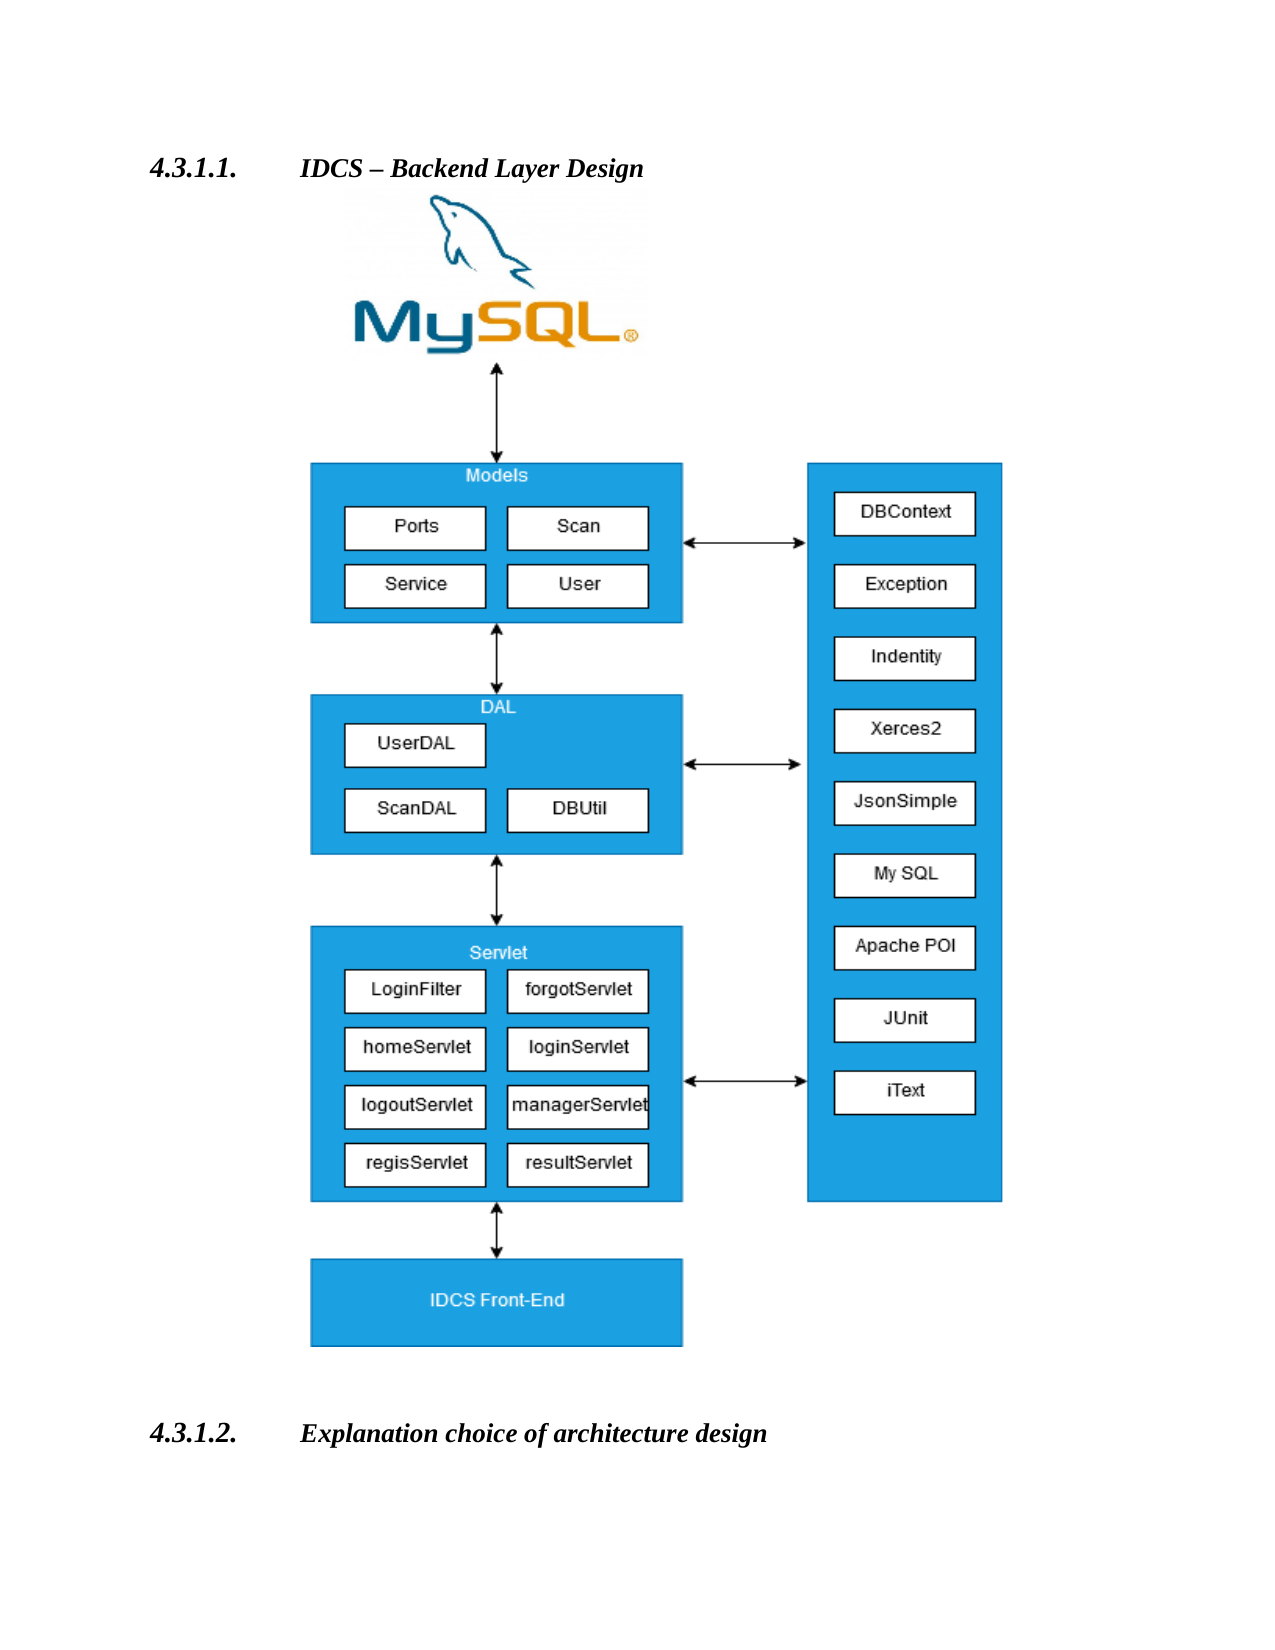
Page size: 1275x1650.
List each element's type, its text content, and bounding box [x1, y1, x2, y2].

picture [310, 188, 1003, 1347]
list IDCS – Backend Layer Design [150, 150, 1125, 183]
list Explanation choice of architecture design [150, 1415, 1125, 1448]
